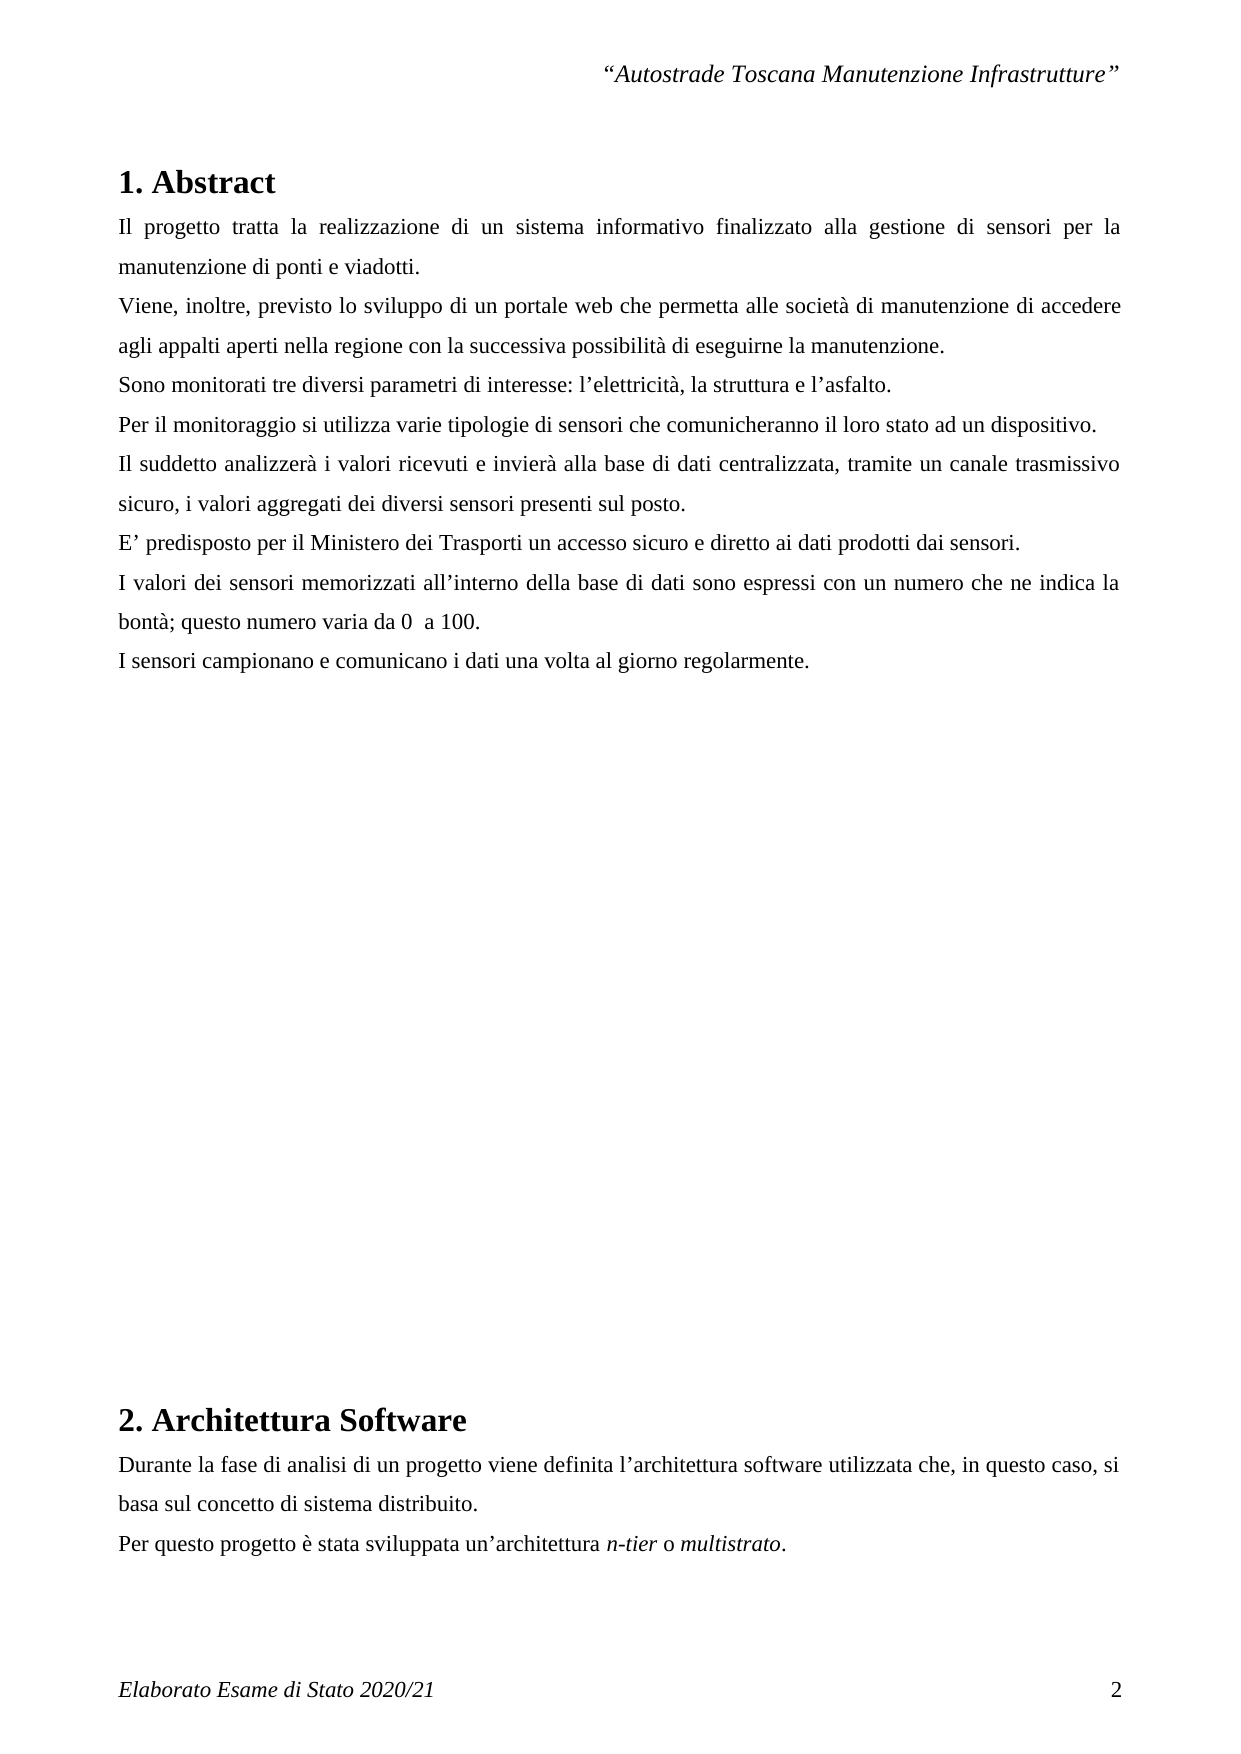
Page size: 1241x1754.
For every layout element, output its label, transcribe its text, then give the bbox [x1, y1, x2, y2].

text E’ predisposto per il Ministero dei Trasporti un accesso sicuro e diretto ai dati prodotti dai sensori. [118, 529, 1122, 555]
text Viene, inoltre, previsto lo sviluppo di un portale web che permetta alle società di manutenzione di accedere agli appalti aperti nella regione con la successiva possibilità di eseguirne la manutenzione. [118, 292, 1122, 358]
text Il suddetto analizzerà i valori ricevuti e invierà alla base di dati centralizzata, tramite un canale trasmissivo sicuro, i valori aggregati dei diversi sensori presenti sul posto. [118, 450, 1122, 516]
text Per il monitoraggio si utilizza varie tipologie di sensori che comunicheranno il loro stato ad un dispositivo. [118, 411, 1122, 437]
subtitle 1. Abstract [118, 162, 1122, 201]
subtitle 2. Architettura Software [118, 1400, 1122, 1438]
text I sensori campionano e comunicano i dati una volta al giorno regolarmente. [118, 647, 1122, 674]
text Per questo progetto è stata sviluppata un’architettura n-tier o multistrato. [118, 1530, 1122, 1556]
text Sono monitorati tre diversi parametri di interesse: l’elettricità, la struttura e l’asfalto. [118, 371, 1122, 397]
text Il progetto tratta la realizzazione di un sistema informativo finalizzato alla gestione di sensori per la manutenzione di ponti e viadotti. [118, 213, 1122, 279]
text Durante la fase di analisi di un progetto viene definita l’architettura software utilizzata che, in questo caso, si basa sul concetto di sistema distribuito. [118, 1451, 1122, 1517]
text I valori dei sensori memorizzati all’interno della base di dati sono espressi con un numero che ne indica la bontà; questo numero varia da 0 a 100. [118, 568, 1122, 634]
